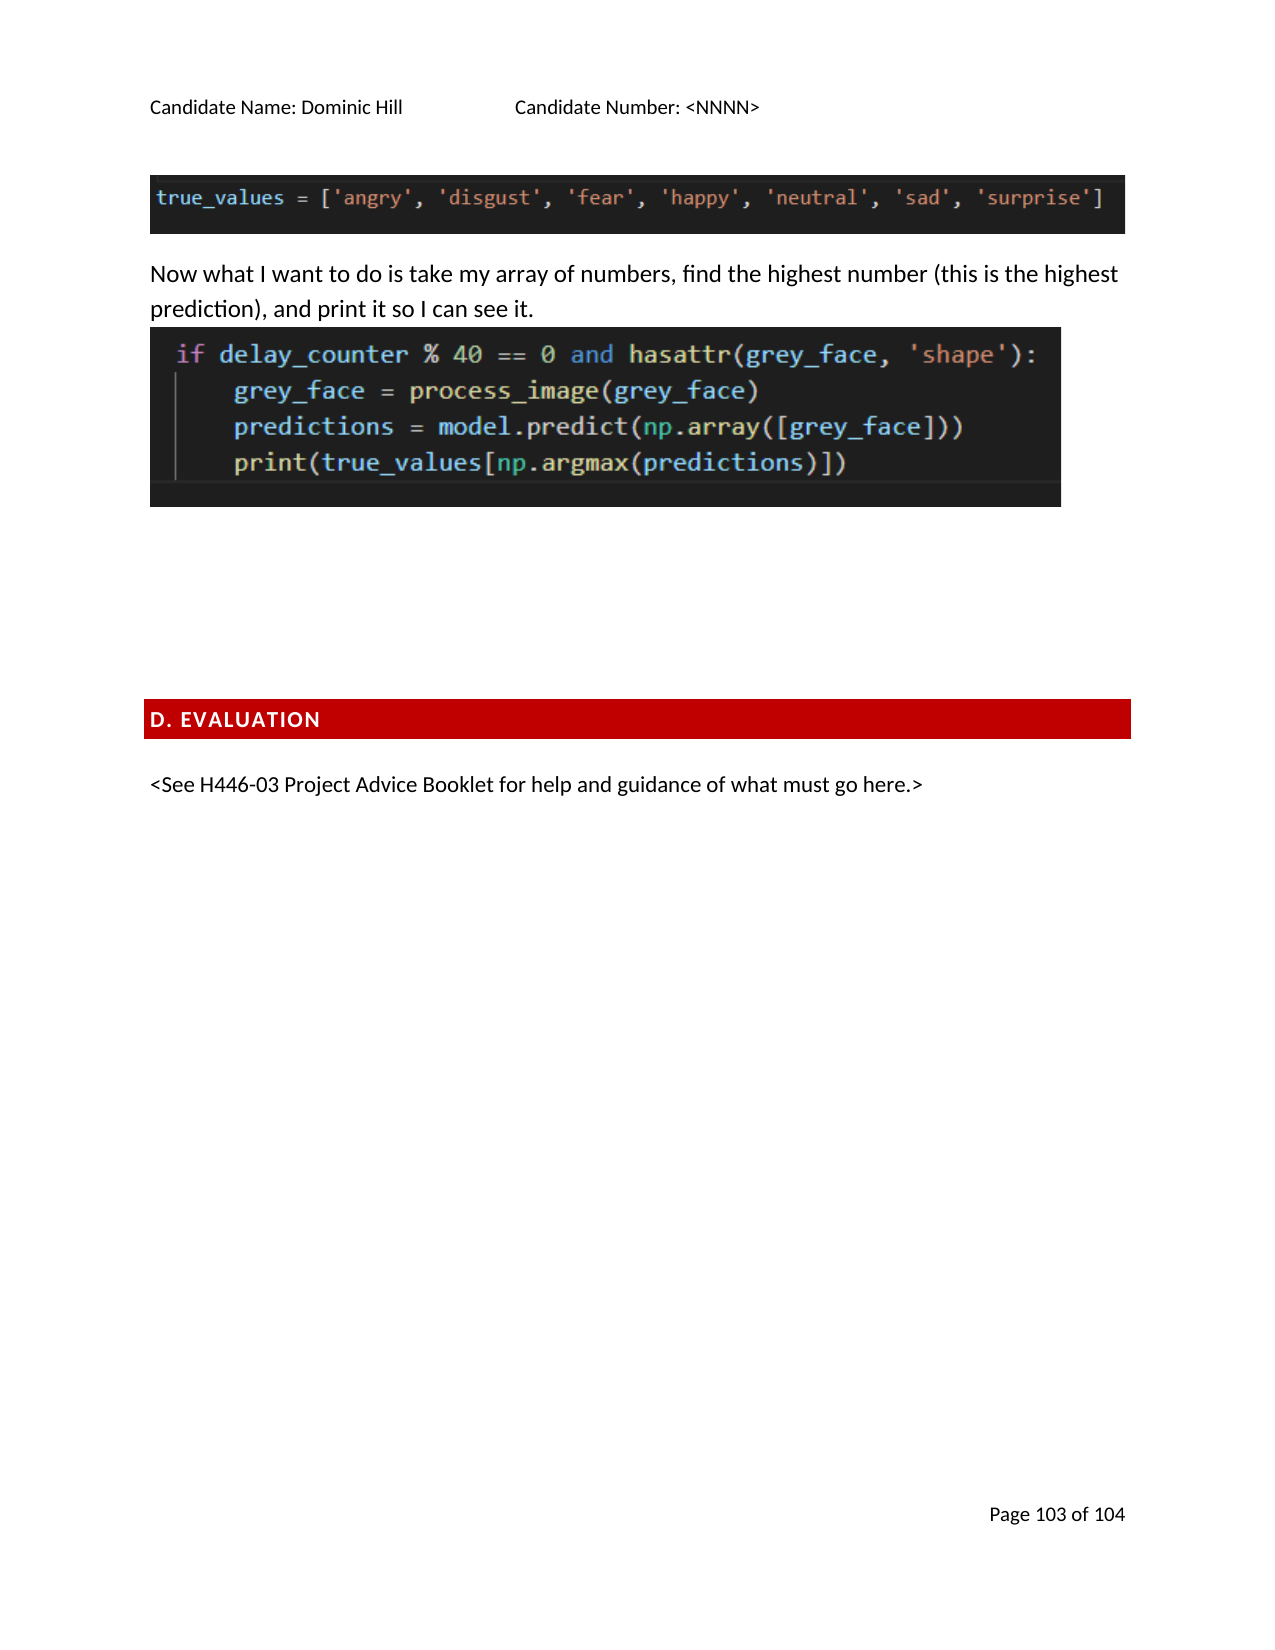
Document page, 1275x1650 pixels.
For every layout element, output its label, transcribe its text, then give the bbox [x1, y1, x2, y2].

picture [150, 327, 1062, 507]
picture [150, 175, 1125, 234]
text <See H446-03 Project Advice Booklet for help and guidance of what must go here.> [150, 770, 1125, 798]
subtitle D. Evaluation [150, 705, 1125, 733]
